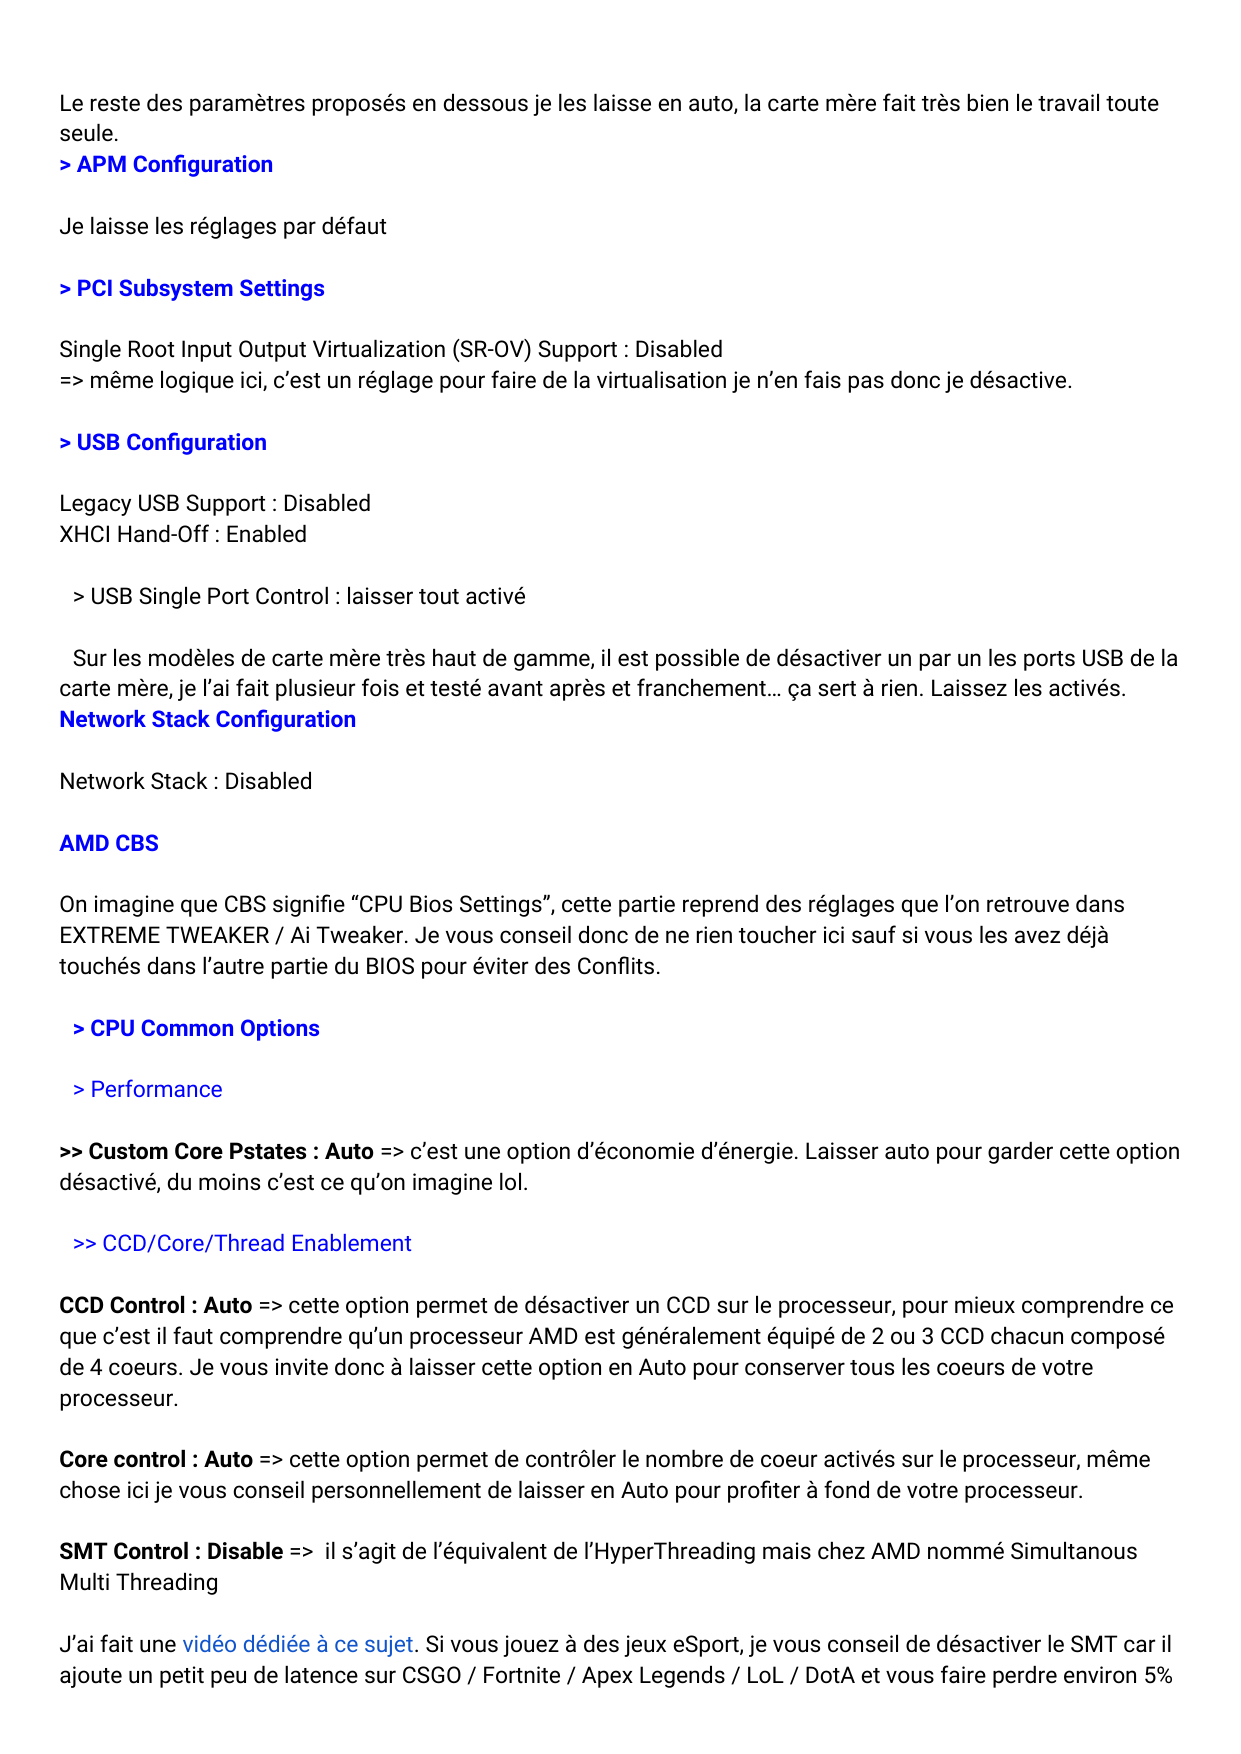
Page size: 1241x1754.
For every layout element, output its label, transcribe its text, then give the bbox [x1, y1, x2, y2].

text >> CCD/Core/Thread Enablement [59, 1231, 1183, 1257]
text > Performance [59, 1076, 1183, 1103]
text XHCI Hand-Off : Enabled [59, 521, 1183, 548]
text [59, 1631, 1183, 1689]
text Legacy USB Support : Disabled [59, 491, 1183, 517]
text Sur les modèles de carte mère très haut de gamme, il est possible de désactiver un par un les ports USB de la carte mère, je l’ai fait plusieur fois et testé avant après et franchement… ça sert à rien. Laissez les activés. [59, 645, 1183, 702]
text > USB Single Port Control : laisser tout activé [59, 583, 1183, 610]
text > PCI Subsystem Settings [59, 275, 1183, 302]
text Je laisse les réglages par défaut [59, 213, 1183, 240]
text AMD CBS [59, 830, 1183, 857]
text Core control : Auto => cette option permet de contrôler le nombre de coeur activés sur le processeur, même chose ici je vous conseil personnellement de laisser en Auto pour profiter à fond de votre processeur. [59, 1446, 1183, 1504]
text Le reste des paramètres proposés en dessous je les laisse en auto, la carte mère fait très bien le travail toute seule. [59, 90, 1183, 147]
text Network Stack : Disabled [59, 768, 1183, 795]
text > USB Configuration [59, 429, 1183, 456]
text SMT Control : Disable => il s’agit de l’équivalent de l’HyperThreading mais chez AMD nommé Simultanous Multi Threading [59, 1538, 1183, 1596]
text > APM Configuration [59, 151, 1183, 178]
text >> Custom Core Pstates : Auto => c’est une option d’économie d’énergie. Laisser auto pour garder cette option désactivé, du moins c’est ce qu’on imagine lol. [59, 1138, 1183, 1196]
text => même logique ici, c’est un réglage pour faire de la virtualisation je n’en fais pas donc je désactive. [59, 367, 1183, 394]
text Single Root Input Output Virtualization (SR-OV) Support : Disabled [59, 336, 1183, 363]
text Network Stack Configuration [59, 706, 1183, 733]
text > CPU Common Options [59, 1015, 1183, 1042]
text On imagine que CBS signifie “CPU Bios Settings”, cette partie reprend des réglages que l’on retrouve dans EXTREME TWEAKER / Ai Tweaker. Je vous conseil donc de ne rien toucher ici sauf si vous les avez déjà touchés dans l’autre partie du BIOS pour éviter des Conflits. [59, 891, 1183, 980]
text CCD Control : Auto => cette option permet de désactiver un CCD sur le processeur, pour mieux comprendre ce que c’est il faut comprendre qu’un processeur AMD est généralement équipé de 2 ou 3 CCD chacun composé de 4 coeurs. Je vous invite donc à laisser cette option en Auto pour conserver tous les coeurs de votre processeur. [59, 1292, 1183, 1412]
